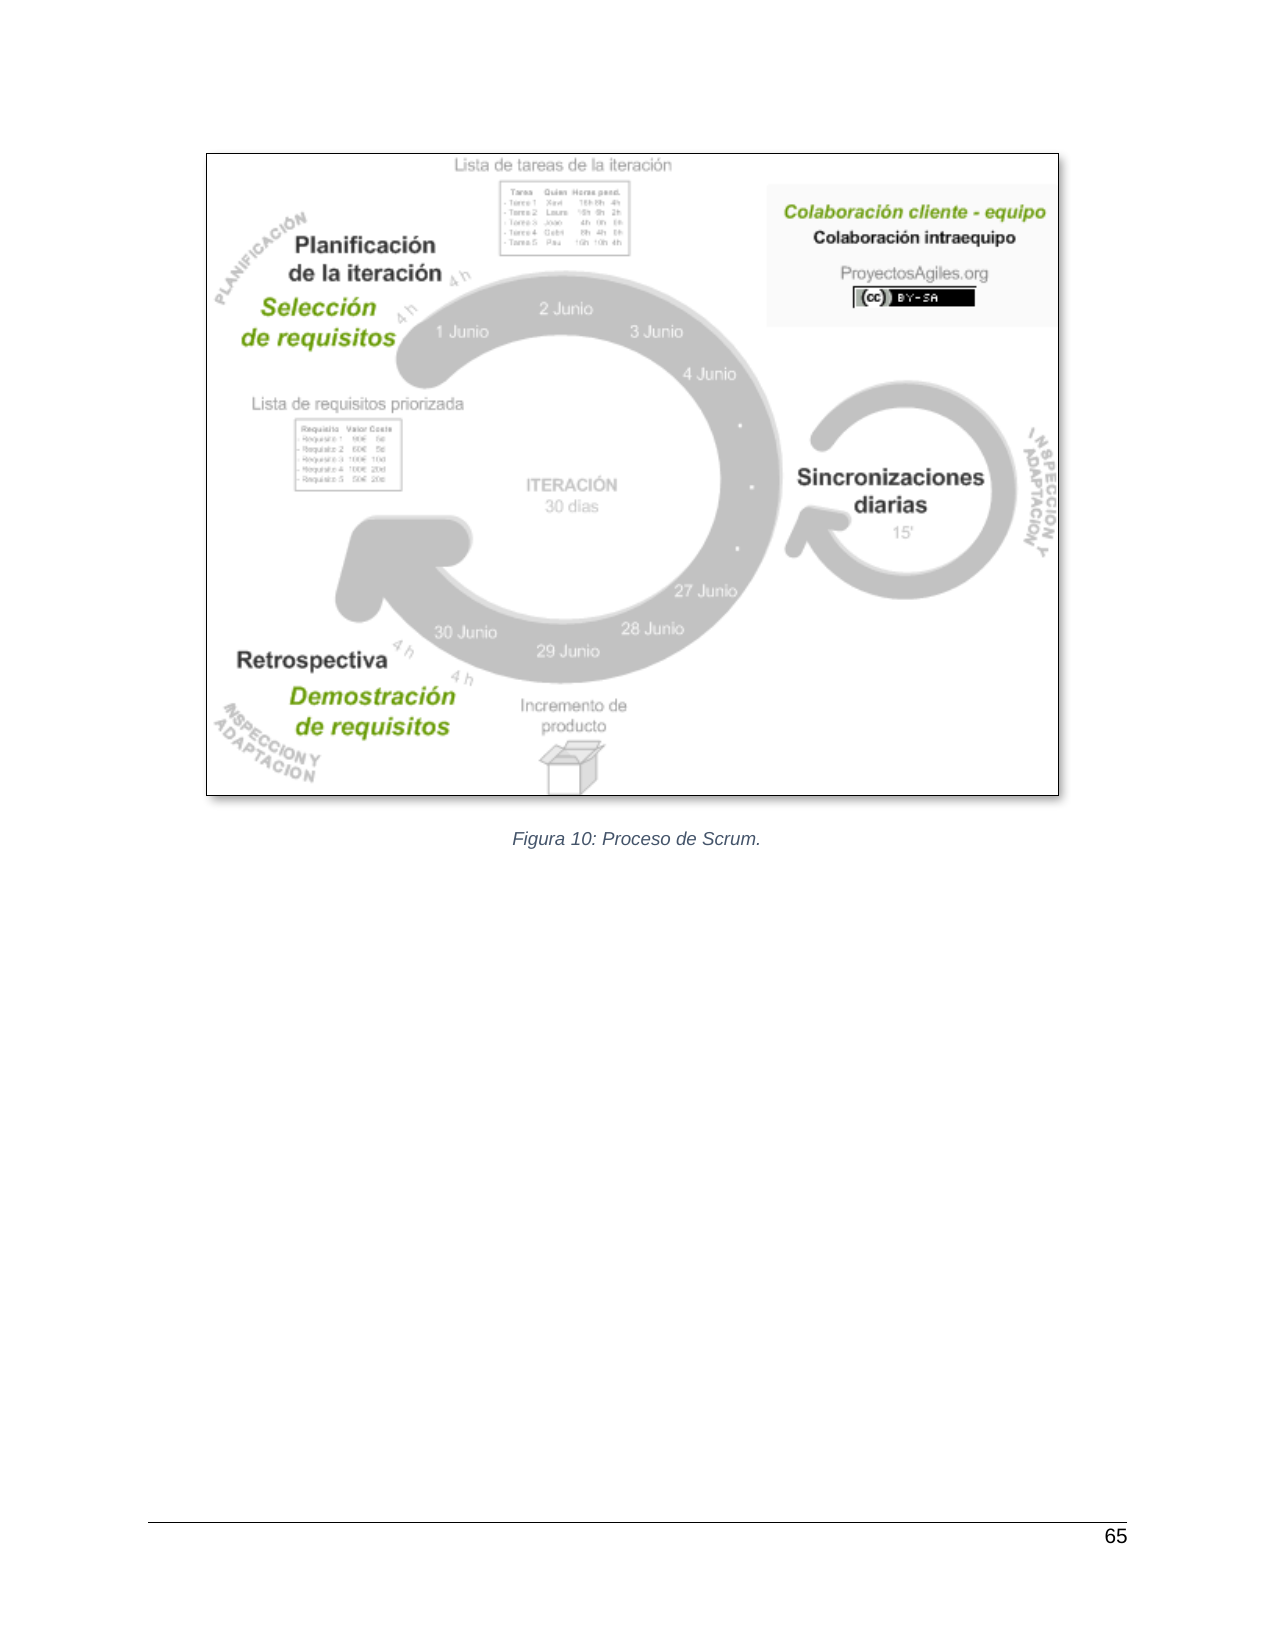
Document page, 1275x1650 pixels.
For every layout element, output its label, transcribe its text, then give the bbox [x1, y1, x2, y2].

picture [207, 154, 1058, 795]
text Figura 10: Proceso de Scrum. [148, 828, 1127, 849]
